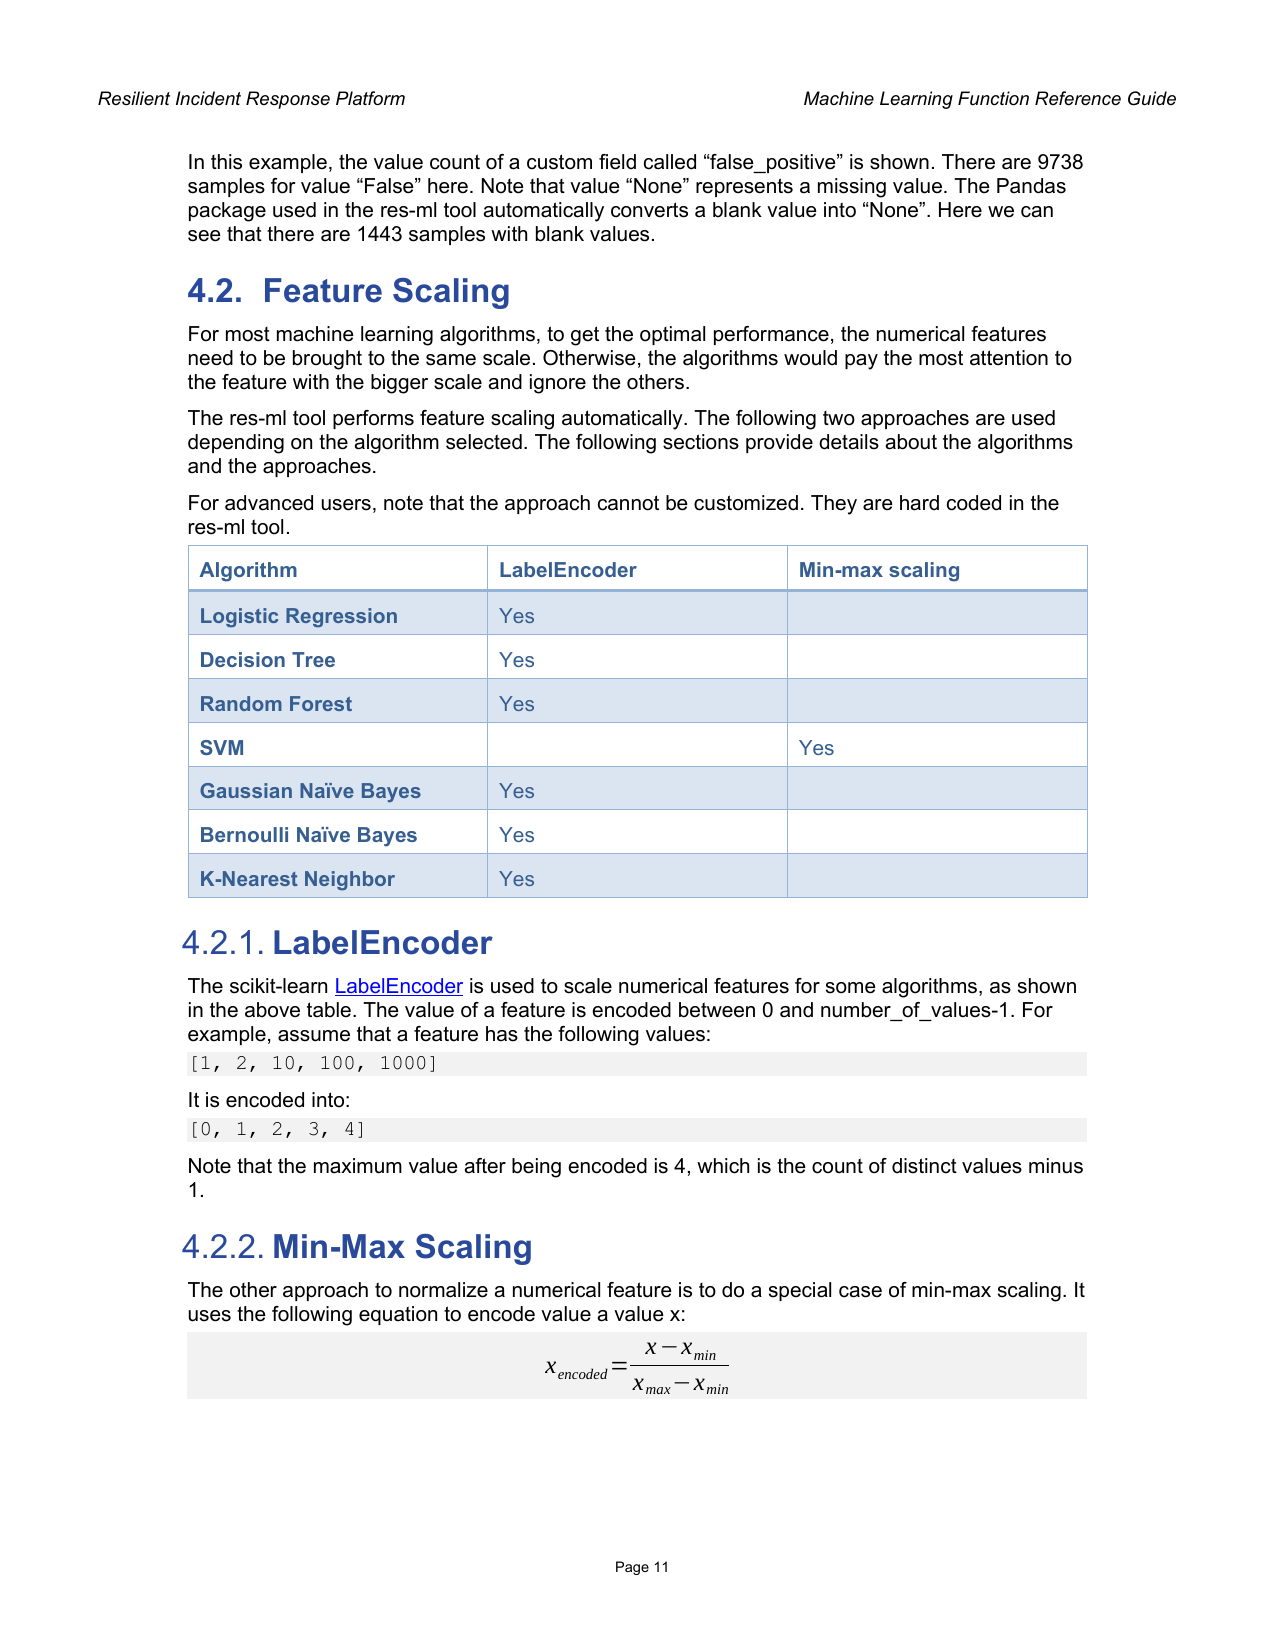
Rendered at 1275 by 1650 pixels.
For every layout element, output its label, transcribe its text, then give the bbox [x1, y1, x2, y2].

table_cell [788, 635, 1087, 678]
table_header LabelEncoder [488, 546, 787, 588]
table_cell Decision Tree [189, 635, 487, 678]
text [0, 1, 2, 3, 4] [187, 1118, 1087, 1142]
table_cell [788, 679, 1087, 722]
table_cell [788, 854, 1087, 897]
text [1, 2, 10, 100, 1000] [187, 1052, 1087, 1076]
table_cell [788, 592, 1087, 634]
table_cell SVM [189, 723, 487, 766]
text For most machine learning algorithms, to get the optimal performance, the numerical features need to be brought to the same scale. Otherwise, the algorithms would pay the most attention to the feature with the bigger scale and ignore the others. [187, 322, 1087, 394]
text The res-ml tool performs feature scaling automatically. The following two approaches are used depending on the algorithm selected. The following sections provide details about the algorithms and the approaches. [187, 406, 1087, 478]
table_cell Yes [488, 592, 787, 634]
table_cell [788, 767, 1087, 809]
text In this example, the value count of a custom field called “false_positive” is shown. There are 9738 samples for value “False” here. Note that value “None” represents a missing value. The Pandas package used in the res-ml tool automatically converts a blank value into “None”. Here we can see that there are 1443 samples with blank values. [187, 150, 1087, 246]
text Note that the maximum value after being encoded is 4, which is the count of distinct values minus 1. [187, 1154, 1087, 1202]
subtitle Feature Scaling [187, 271, 1087, 309]
table_cell Gaussian Naïve Bayes [189, 767, 487, 809]
table_cell Yes [488, 767, 787, 809]
subtitle Min-Max Scaling [182, 1227, 1087, 1266]
table_cell Yes [488, 854, 787, 897]
text The scikit-learn LabelEncoder is used to scale numerical features for some algorithms, as shown in the above table. The value of a feature is encoded between 0 and number_of_values-1. For example, assume that a feature has the following values: [187, 974, 1087, 1046]
table_header Algorithm [189, 546, 487, 588]
table_cell Yes [788, 723, 1087, 766]
table_cell K-Nearest Neighbor [189, 854, 487, 897]
table_cell Yes [488, 635, 787, 678]
table_cell Yes [488, 679, 787, 722]
table_cell [788, 810, 1087, 853]
subtitle LabelEncoder [182, 923, 1087, 961]
table_cell Random Forest [189, 679, 487, 722]
table_cell Logistic Regression [189, 592, 487, 634]
table_cell [488, 723, 787, 766]
table_cell Bernoulli Naïve Bayes [189, 810, 487, 853]
text For advanced users, note that the approach cannot be customized. They are hard coded in the res-ml tool. [187, 491, 1087, 538]
text It is encoded into: [187, 1088, 1087, 1112]
table_header Min-max scaling [788, 546, 1087, 588]
text The other approach to normalize a numerical feature is to do a special case of min-max scaling. It uses the following equation to encode value a value x: [187, 1278, 1087, 1326]
table_cell Yes [488, 810, 787, 853]
